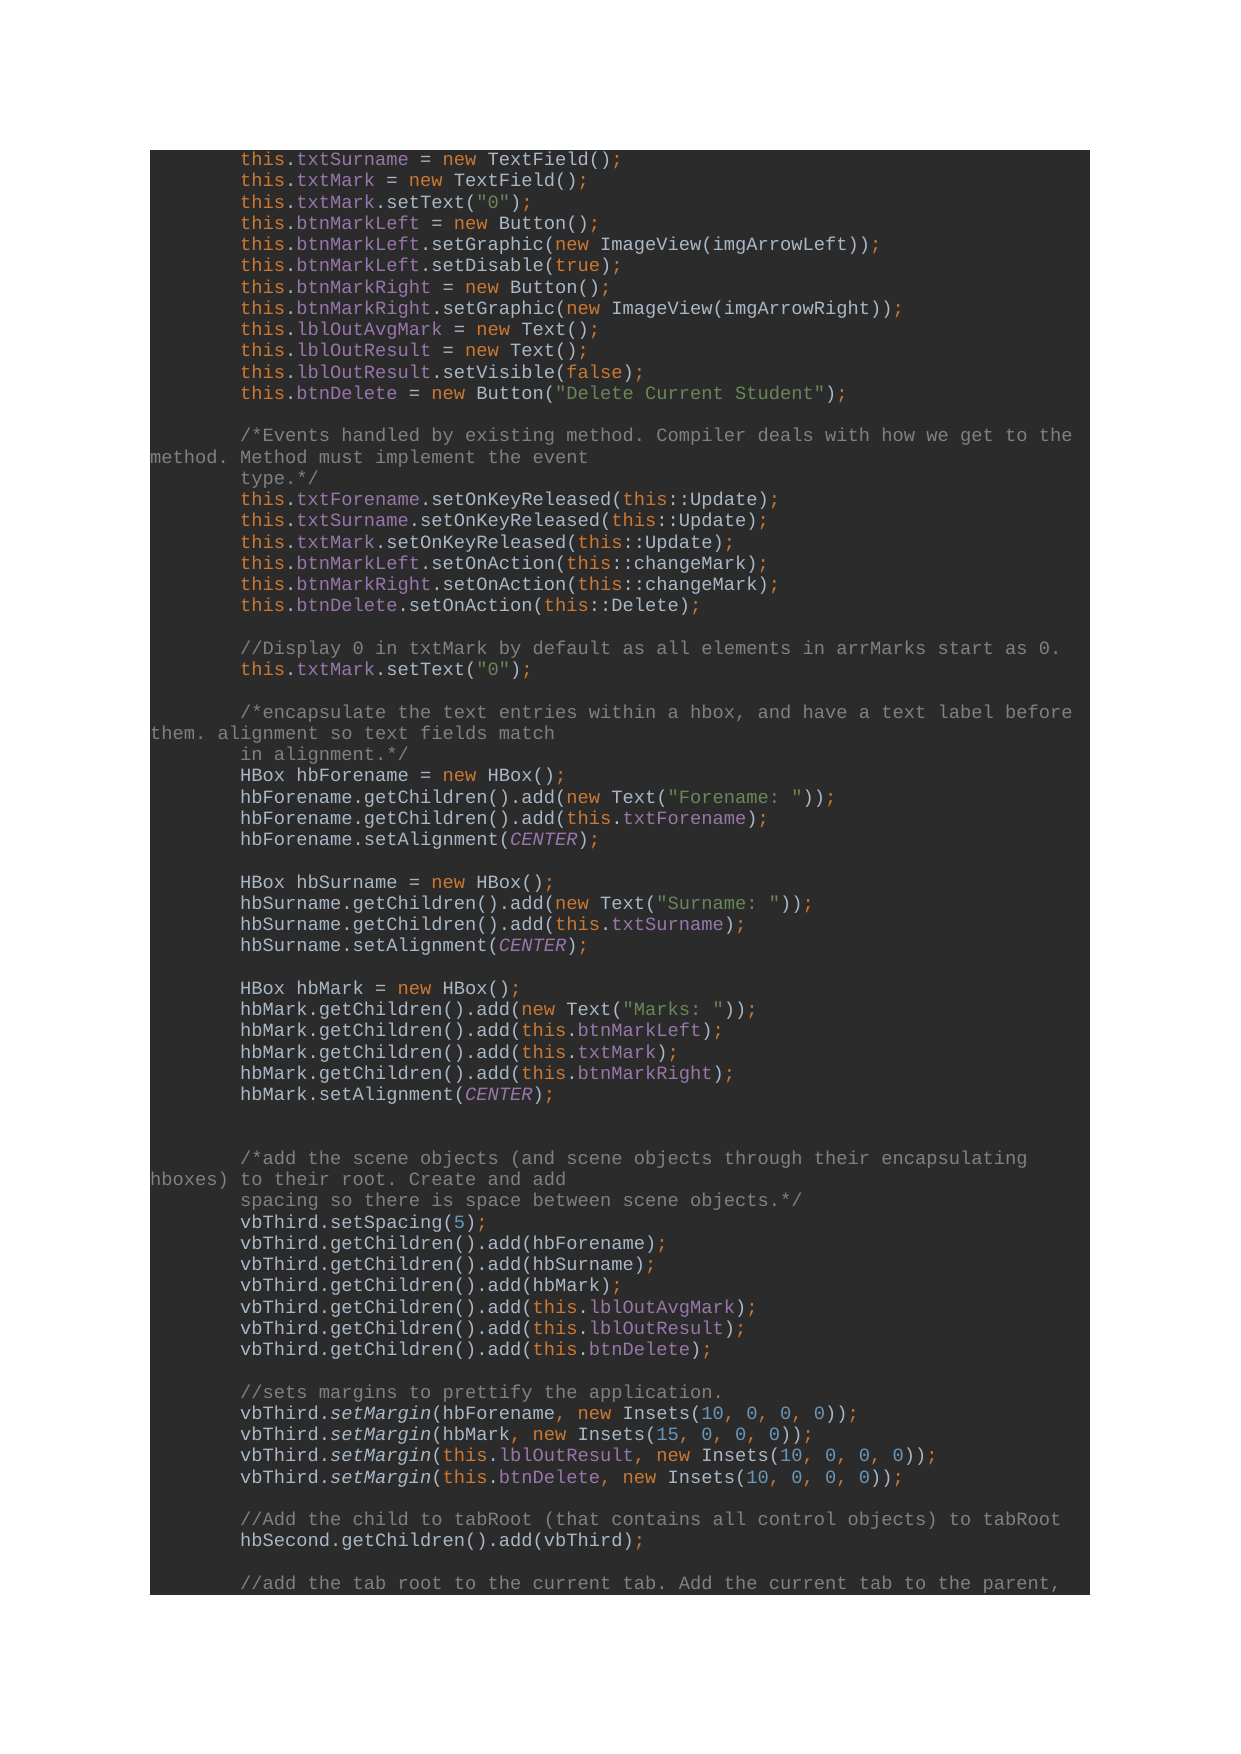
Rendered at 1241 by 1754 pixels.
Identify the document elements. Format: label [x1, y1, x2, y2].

text [150, 150, 1090, 1595]
